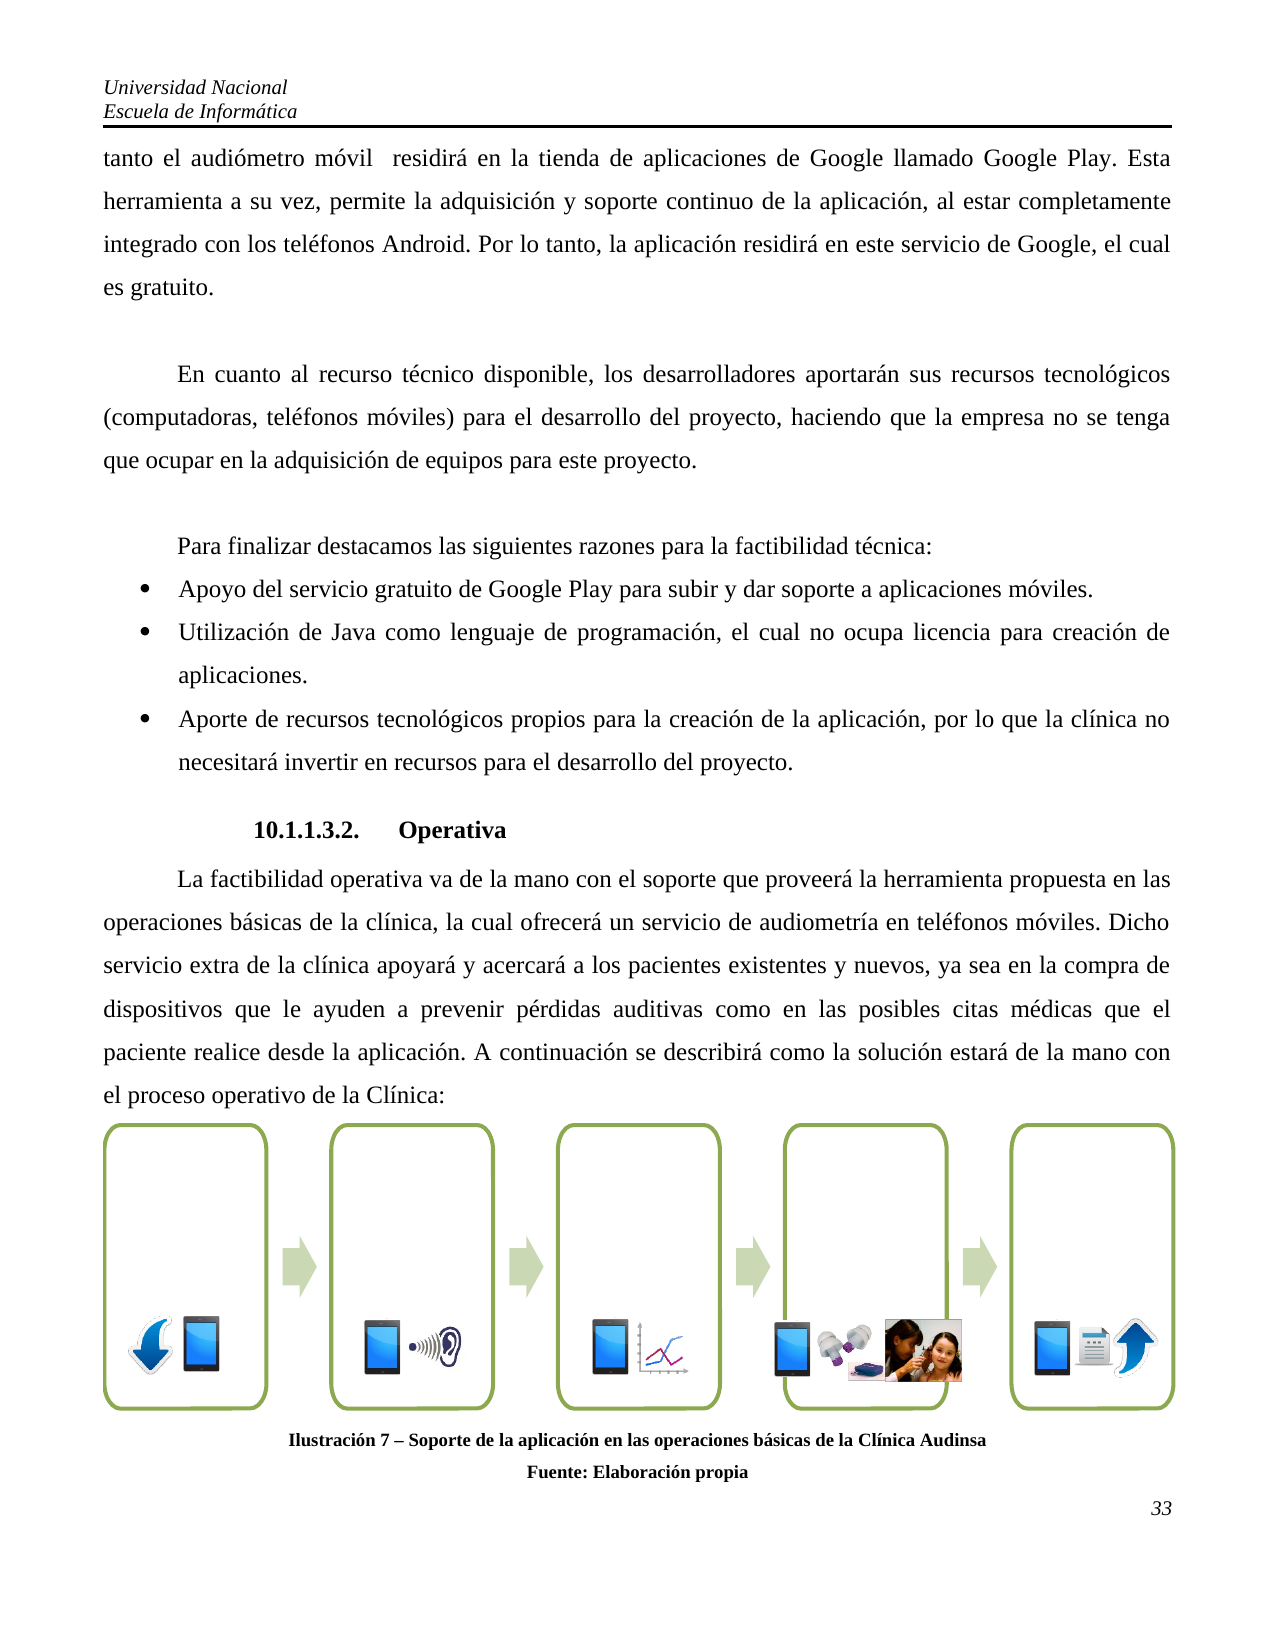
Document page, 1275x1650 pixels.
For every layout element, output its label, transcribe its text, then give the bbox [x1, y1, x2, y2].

picture [635, 1318, 692, 1375]
picture [591, 1317, 629, 1375]
text Fuente: Elaboración propia [103, 1461, 1172, 1482]
picture [363, 1311, 470, 1380]
picture [773, 1312, 962, 1382]
text Ilustración 7 – Soporte de la aplicación en las operaciones básicas de la Clínica Audinsa [103, 1429, 1172, 1450]
picture [1073, 1318, 1166, 1378]
list Apoyo del servicio gratuito de Google Play para subir y dar soporte a aplicaciones móviles. [141, 574, 1172, 603]
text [103, 143, 1172, 301]
picture [1033, 1319, 1071, 1376]
picture [120, 1314, 180, 1375]
list Aporte de recursos tecnológicos propios para la creación de la aplicación, por lo que la clínica no necesitará invertir en recursos para el desarrollo del proyecto. [141, 704, 1172, 776]
list Operativa [253, 815, 1172, 844]
list Utilización de Java como lenguaje de programación, el cual no ocupa licencia para creación de aplicaciones. [141, 617, 1172, 689]
text La factibilidad operativa va de la mano con el soporte que proveerá la herramienta propuesta en las operaciones básicas de la clínica, la cual ofrecerá un servicio de audiometría en teléfonos móviles. Dicho servicio extra de la clínica apoyará y acercará a los pacientes existentes y nuevos, ya sea en la compra de dispositivos que le ayuden a prevenir pérdidas auditivas como en las posibles citas médicas que el paciente realice desde la aplicación. A continuación se describirá como la solución estará de la mano con el proceso operativo de la Clínica: [103, 864, 1172, 1109]
text Para finalizar destacamos las siguientes razones para la factibilidad técnica: [103, 531, 1172, 560]
picture [182, 1315, 220, 1372]
text En cuanto al recurso técnico disponible, los desarrolladores aportarán sus recursos tecnológicos (computadoras, teléfonos móviles) para el desarrollo del proyecto, haciendo que la empresa no se tenga que ocupar en la adquisición de equipos para este proyecto. [103, 359, 1172, 474]
